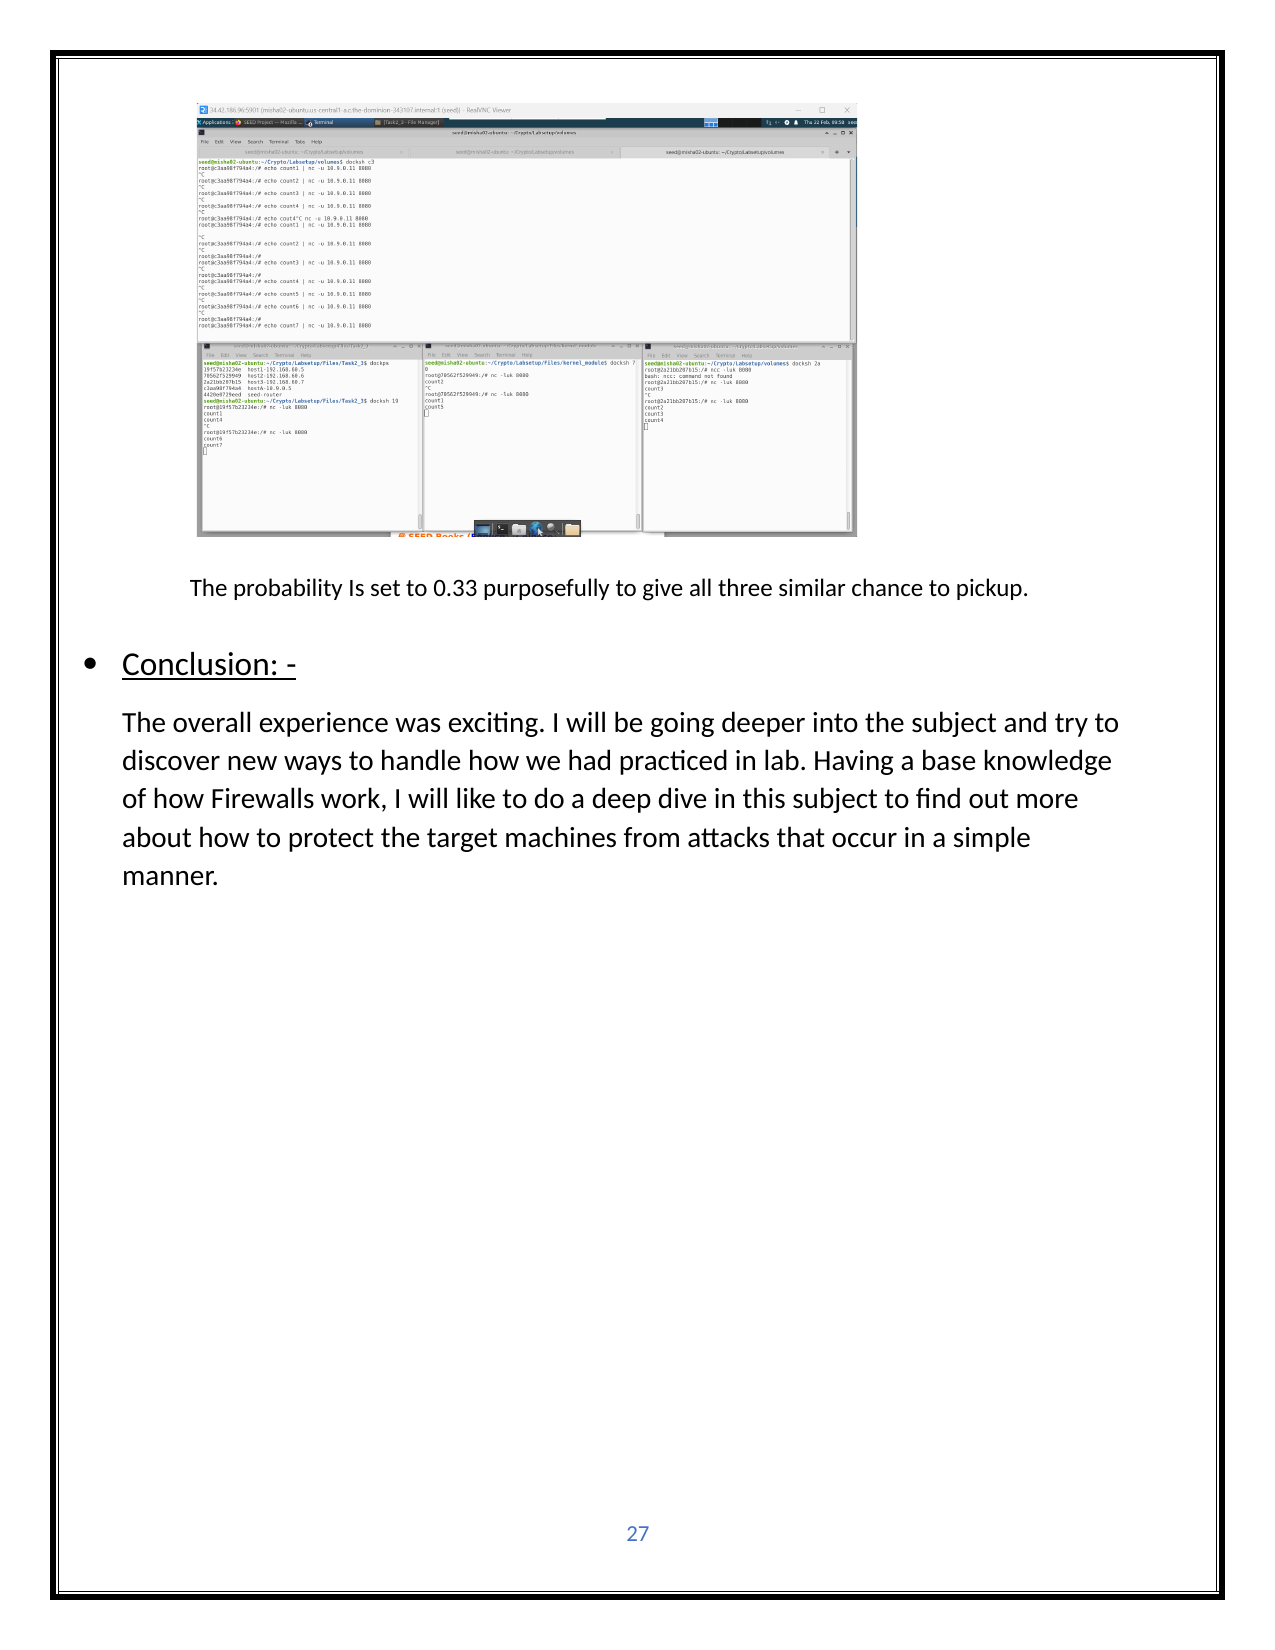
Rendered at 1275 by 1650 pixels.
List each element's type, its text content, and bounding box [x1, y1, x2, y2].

picture [196, 103, 858, 537]
list Conclusion: - [84, 643, 1125, 684]
text The overall experience was exciting. I will be going deeper into the subject and try to discover new ways to handle how we had practiced in lab. Having a base knowledge of how Firewalls work, I will like to do a deep dive in this subject to find out more about how to protect the target machines from attacks that occur in a simple manner. [122, 704, 1125, 893]
